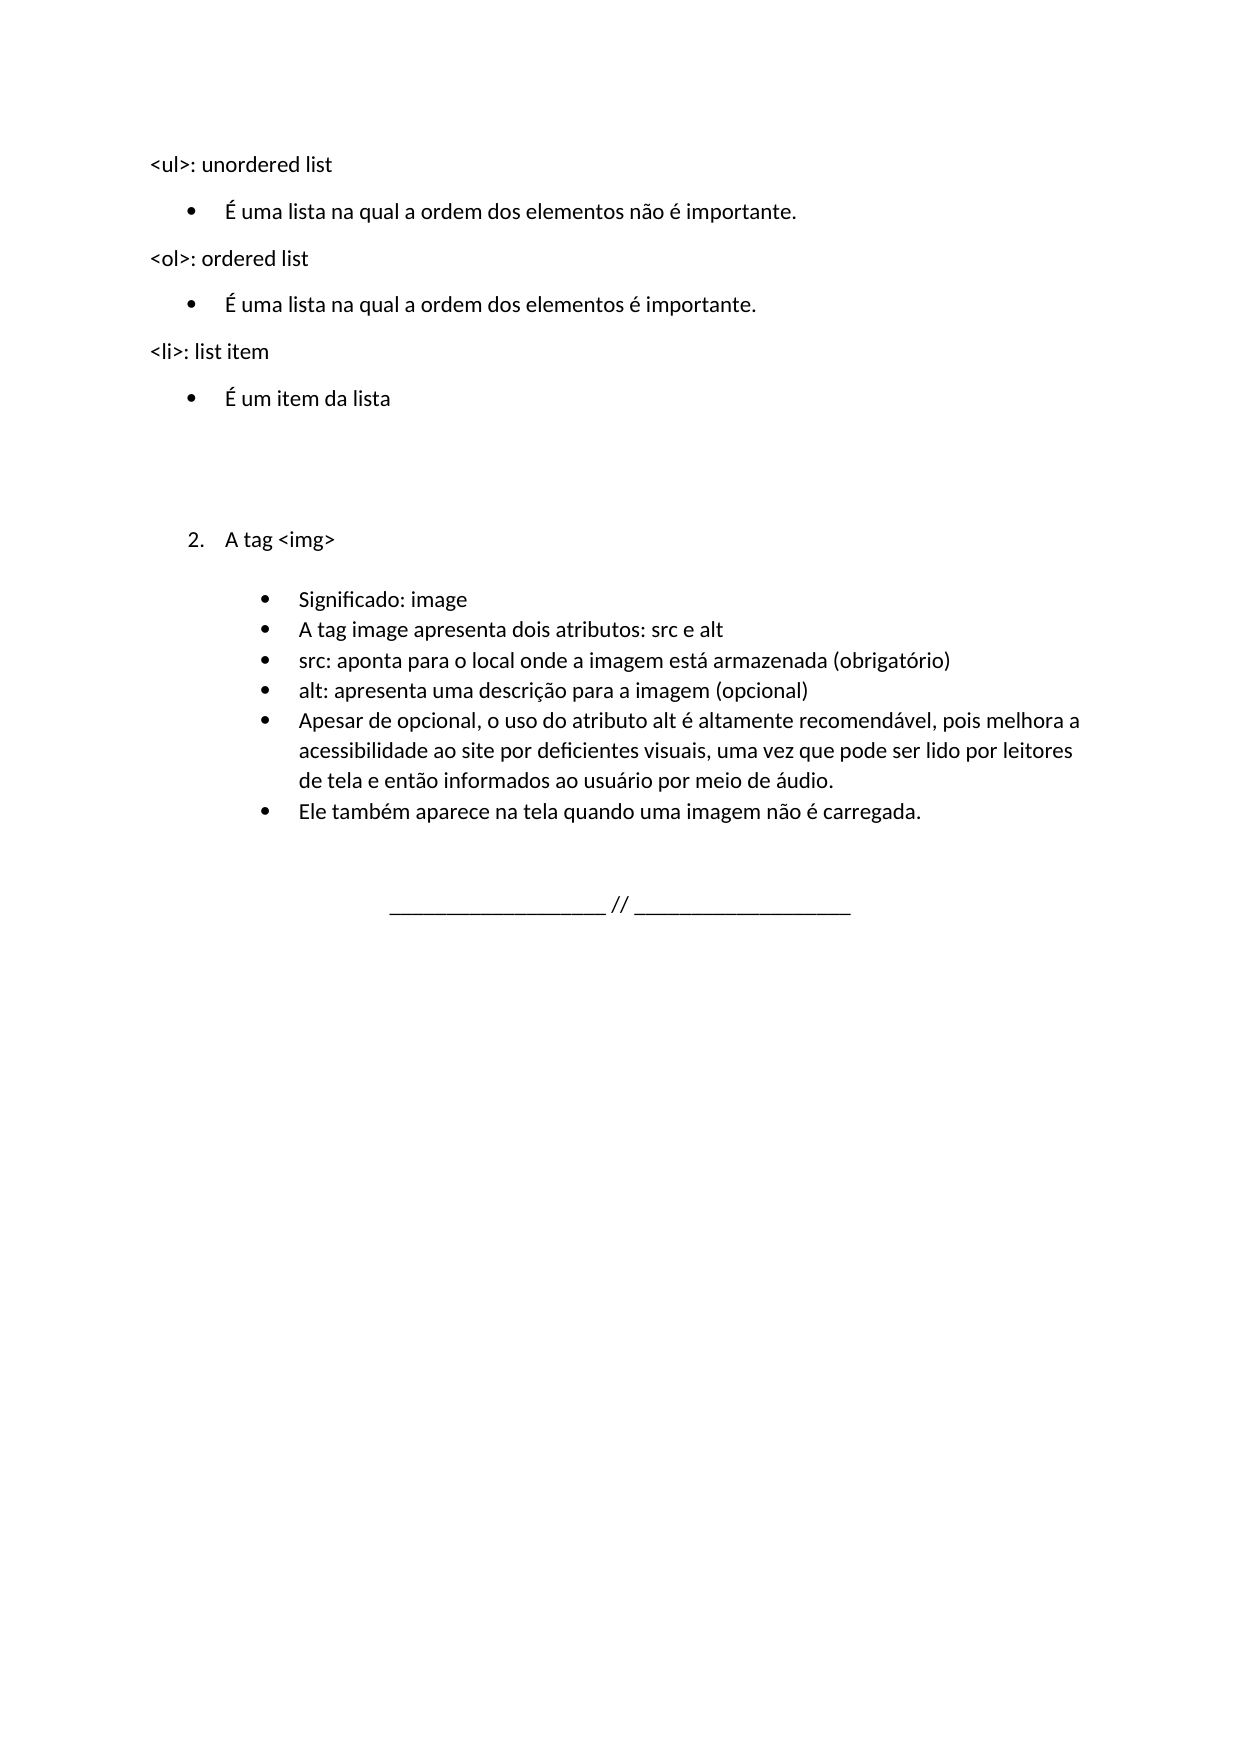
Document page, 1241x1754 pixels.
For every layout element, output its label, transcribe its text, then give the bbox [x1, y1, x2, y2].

list É um item da lista [187, 384, 1090, 412]
list A tag image apresenta dois atributos: src e alt [261, 616, 1090, 644]
list É uma lista na qual a ordem dos elementos é importante. [187, 291, 1090, 319]
list Ele também aparece na tela quando uma imagem não é carregada. [261, 797, 1090, 825]
list Apesar de opcional, o uso do atributo alt é altamente recomendável, pois melhora a acessibilidade ao site por deficientes visuais, uma vez que pode ser lido por leitores de tela e então informados ao usuário por meio de áudio. [261, 706, 1090, 795]
text <ol>: ordered list [150, 244, 1090, 272]
text ___________________ // ___________________ [150, 891, 1090, 919]
list A tag <img> [187, 525, 1090, 553]
list alt: apresenta uma descrição para a imagem (opcional) [261, 676, 1090, 704]
list É uma lista na qual a ordem dos elementos não é importante. [187, 197, 1090, 225]
list Significado: image [261, 585, 1090, 613]
text <ul>: unordered list [150, 150, 1090, 178]
list src: aponta para o local onde a imagem está armazenada (obrigatório) [261, 646, 1090, 674]
text <li>: list item [150, 337, 1090, 366]
